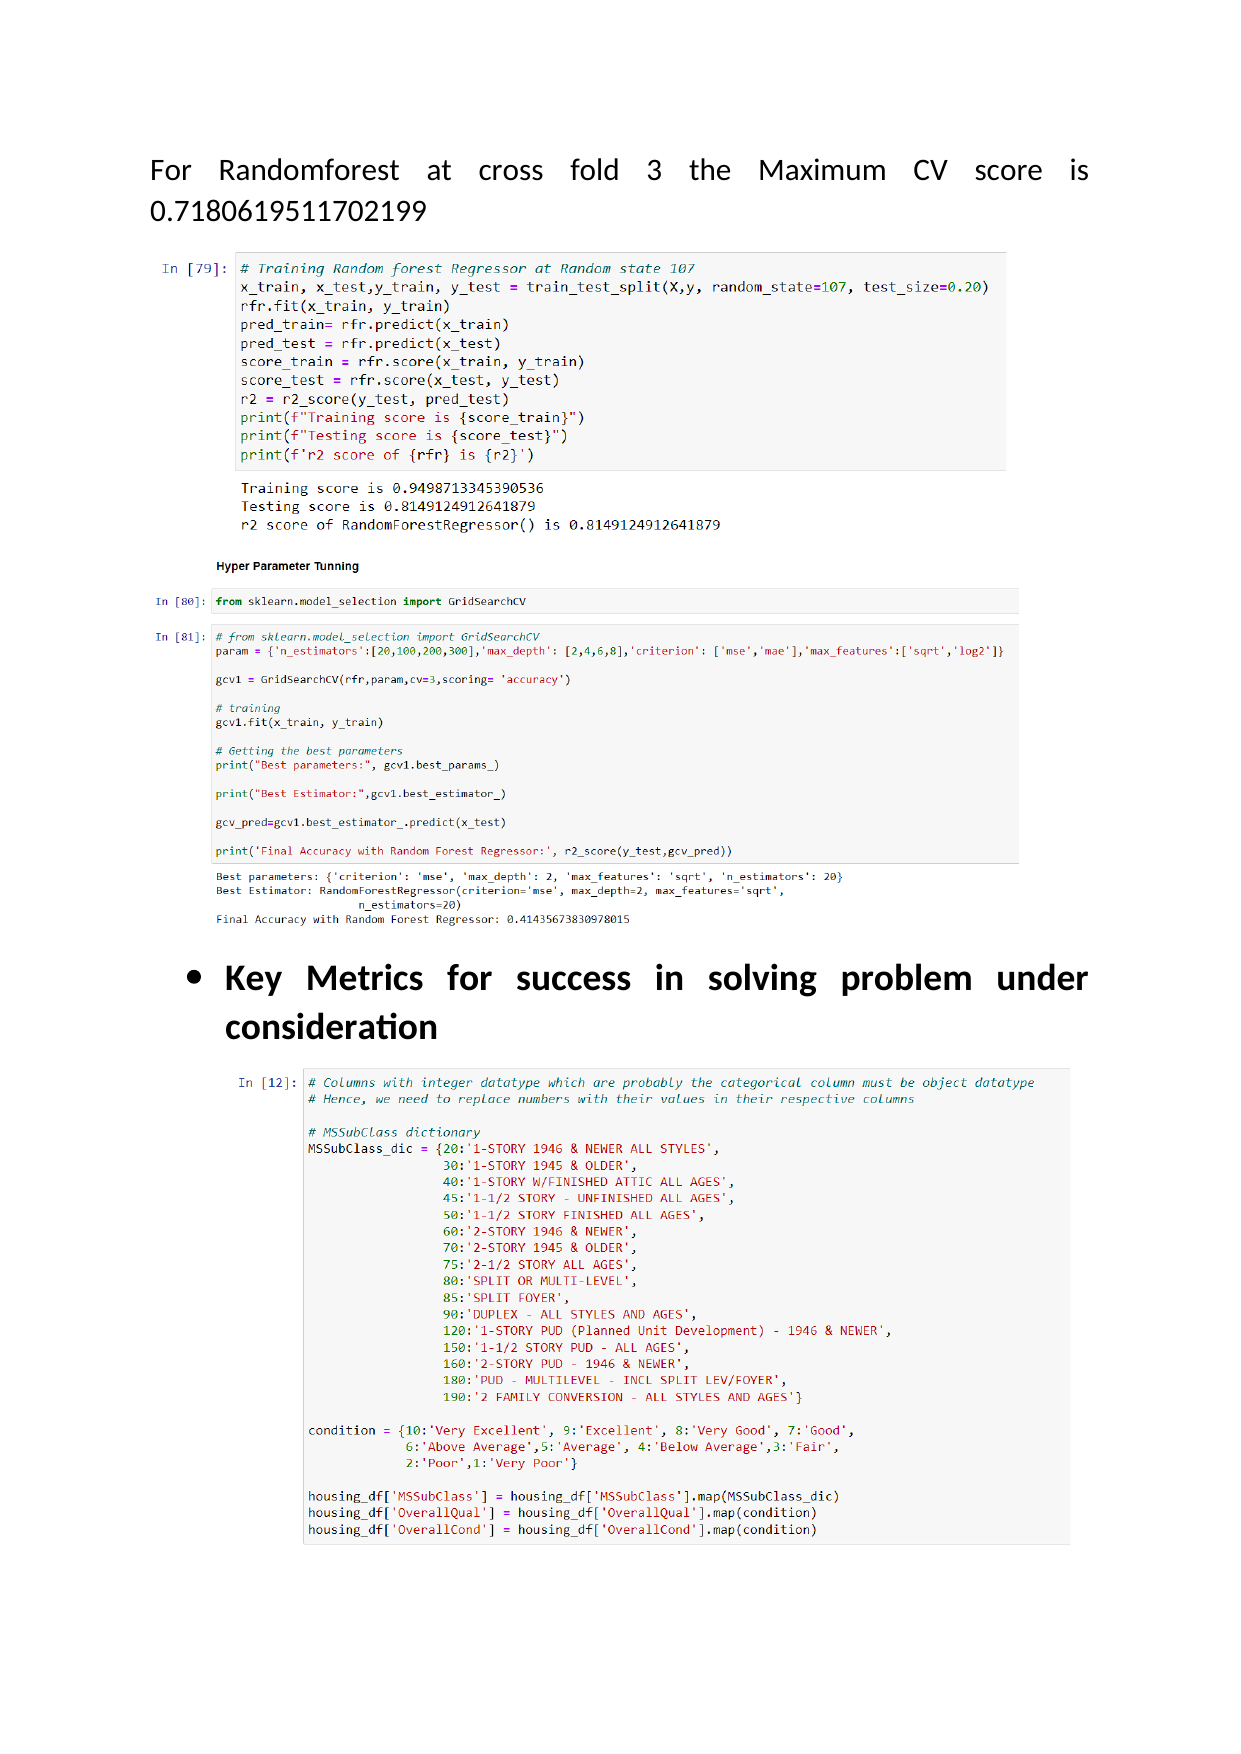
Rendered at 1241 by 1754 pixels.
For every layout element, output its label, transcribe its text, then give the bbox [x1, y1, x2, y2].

text For Randomforest at cross fold 3 the Maximum CV score is 0.7180619511702199 [150, 150, 1090, 229]
picture [225, 1052, 1071, 1552]
list Key Metrics for success in solving problem under consideration [187, 953, 1090, 1049]
picture [150, 248, 1007, 539]
picture [150, 557, 1019, 935]
